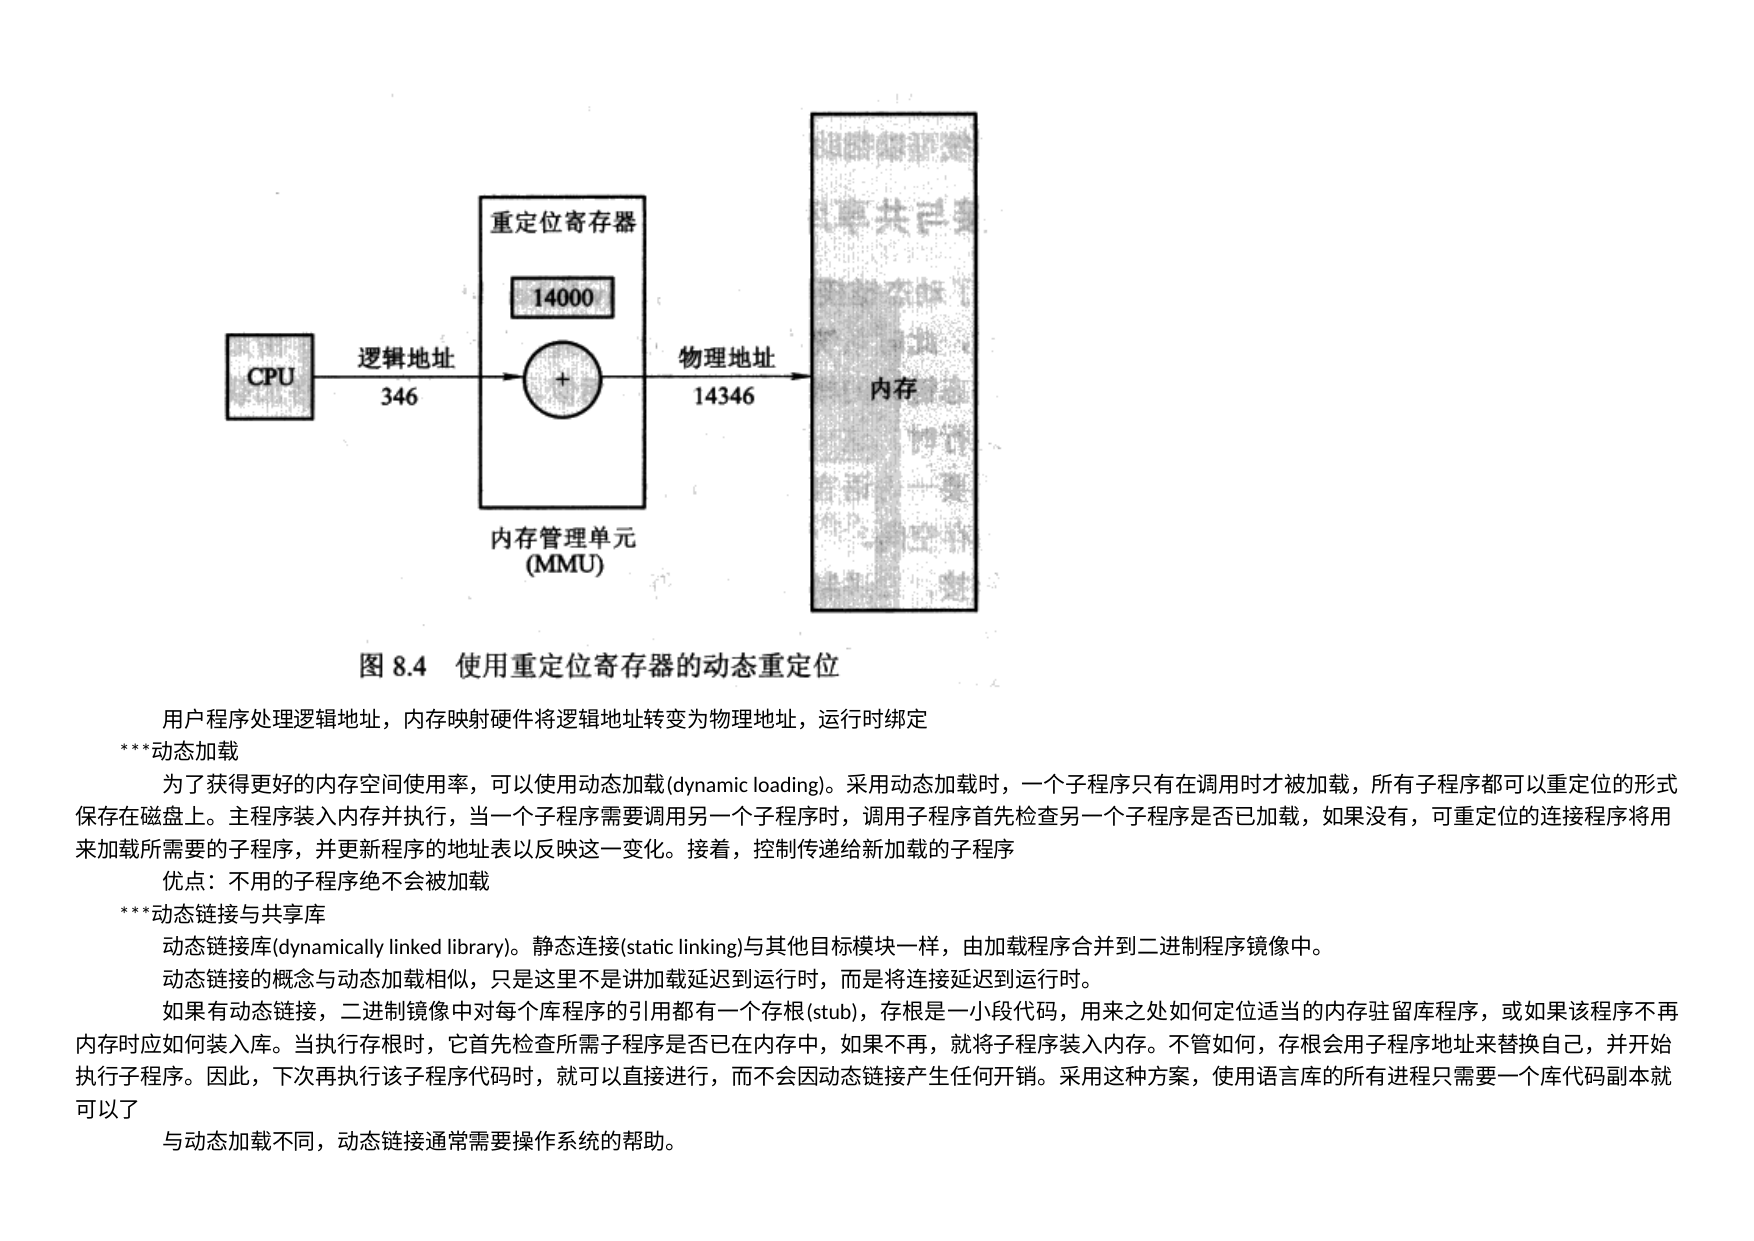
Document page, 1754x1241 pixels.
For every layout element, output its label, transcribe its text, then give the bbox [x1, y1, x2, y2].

text ***动态加载 [75, 734, 1679, 766]
text 优点：不用的子程序绝不会被加载 [75, 864, 1679, 896]
text 动态链接的概念与动态加载相似，只是这里不是讲加载延迟到运行时，而是将连接延迟到运行时。 [75, 961, 1679, 994]
text 为了获得更好的内存空间使用率，可以使用动态加载(dynamic loading)。采用动态加载时，一个子程序只有在调用时才被加载，所有子程序都可以重定位的形式保存在磁盘上。主程序装入内存并执行，当一个子程序需要调用另一个子程序时，调用子程序首先检查另一个子程序是否已加载，如果没有，可重定位的连接程序将用来加载所需要的子程序，并更新程序的地址表以反映这一变化。接着，控制传递给新加载的子程序 [75, 766, 1679, 864]
text 动态链接库(dynamically linked library)。静态连接(static linking)与其他目标模块一样，由加载程序合并到二进制程序镜像中。 [75, 929, 1679, 961]
text 如果有动态链接，二进制镜像中对每个库程序的引用都有一个存根(stub)，存根是一小段代码，用来之处如何定位适当的内存驻留库程序，或如果该程序不再内存时应如何装入库。当执行存根时，它首先检查所需子程序是否已在内存中，如果不再，就将子程序装入内存。不管如何，存根会用子程序地址来替换自己，并开始执行子程序。因此，下次再执行该子程序代码时，就可以直接进行，而不会因动态链接产生任何开销。采用这种方案，使用语言库的所有进程只需要一个库代码副本就可以了 [75, 994, 1679, 1124]
text 与动态加载不同，动态链接通常需要操作系统的帮助。 [75, 1124, 1679, 1156]
text ***动态链接与共享库 [75, 896, 1679, 929]
text 用户程序处理逻辑地址，内存映射硬件将逻辑地址转变为物理地址，运行时绑定 [75, 701, 1679, 734]
